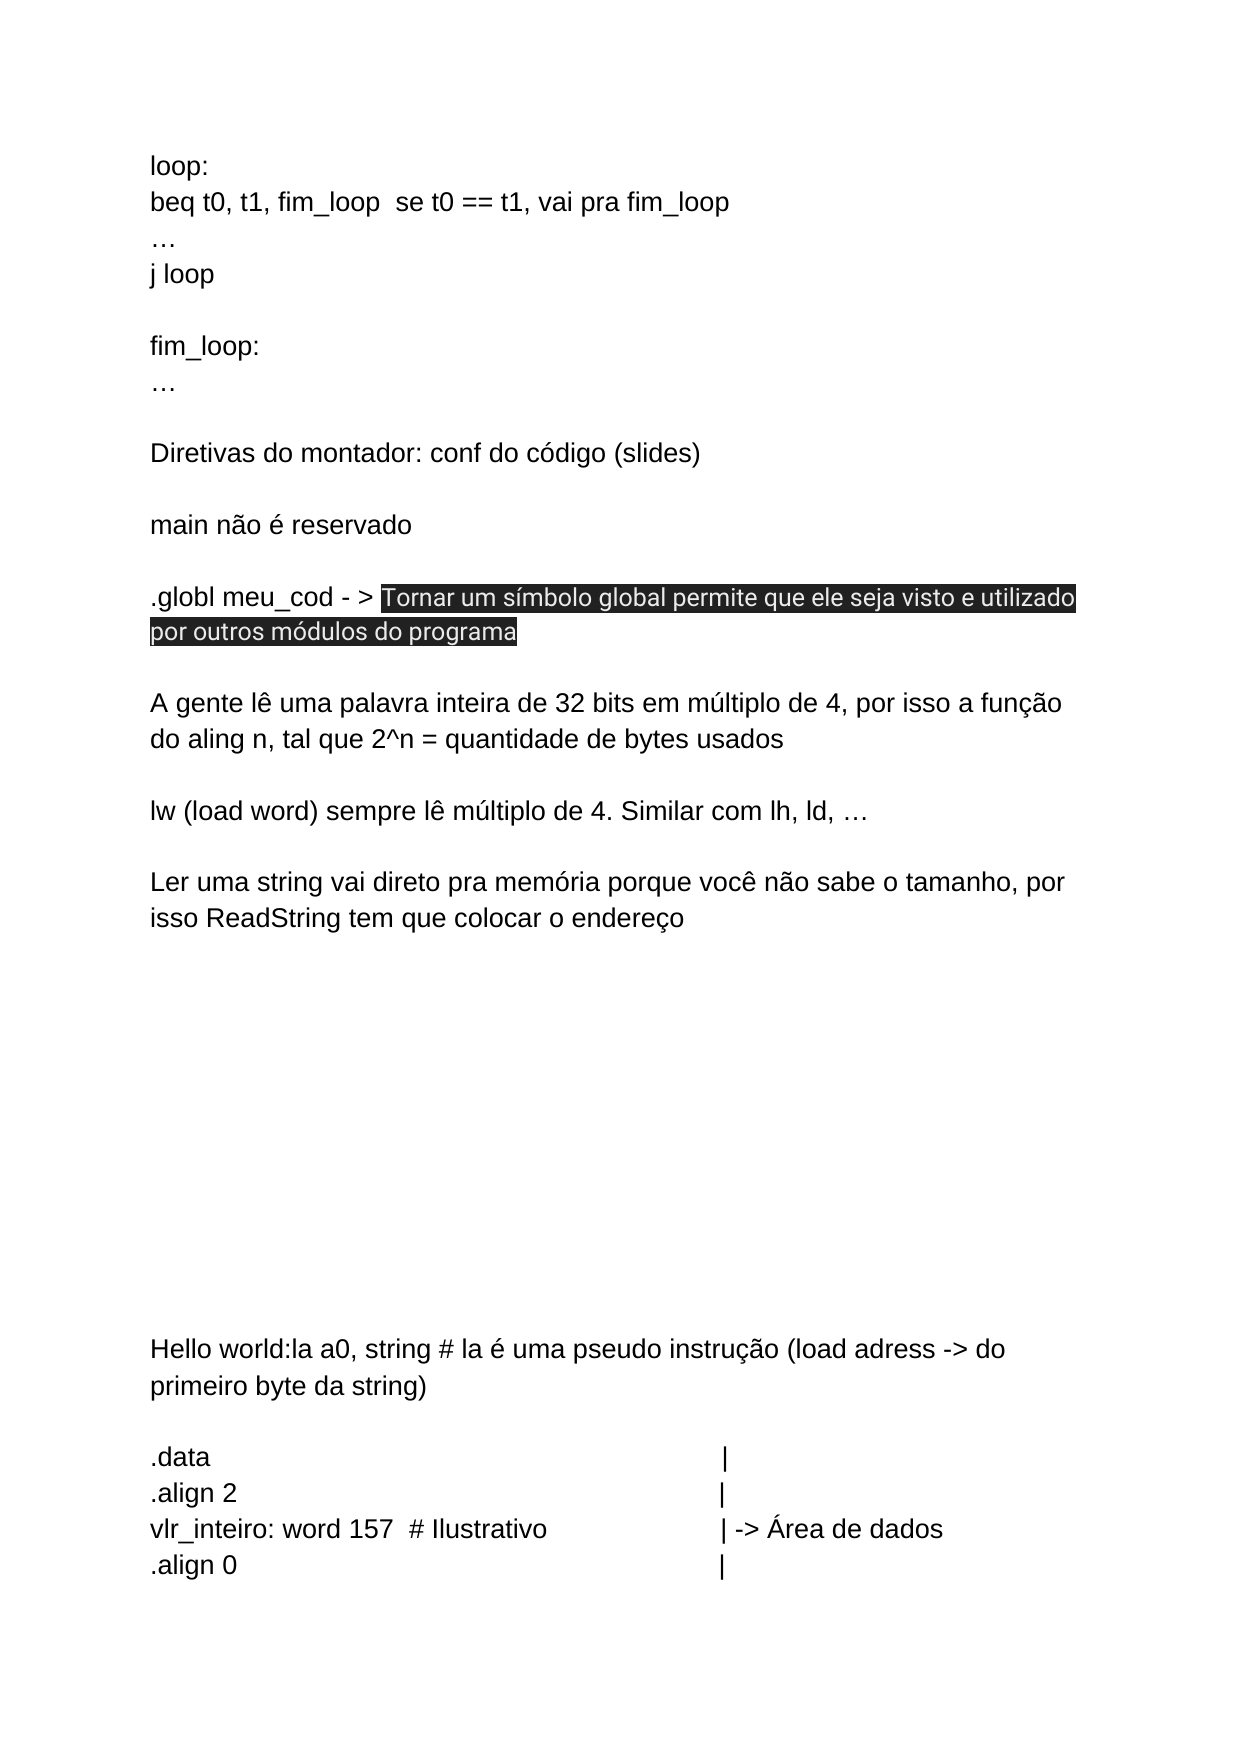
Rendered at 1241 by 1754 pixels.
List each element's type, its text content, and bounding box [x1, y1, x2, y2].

text main não é reservado [150, 509, 1090, 541]
text Diretivas do montador: conf do código (slides) [150, 437, 1090, 469]
text beq t0, t1, fim_loop se t0 == t1, vai pra fim_loop [150, 186, 1090, 217]
text .data | [150, 1441, 1090, 1473]
text … [150, 222, 1090, 253]
text A gente lê uma palavra inteira de 32 bits em múltiplo de 4, por isso a função do aling n, tal que 2^n = quantidade de bytes usados [150, 687, 1090, 754]
text .align 2 | [150, 1477, 1090, 1508]
text Hello world:la a0, string # la é uma pseudo instrução (load adress -> do primeiro byte da string) [150, 1333, 1090, 1401]
text lw (load word) sempre lê múltiplo de 4. Similar com lh, ld, … [150, 794, 1090, 826]
text loop: [150, 150, 1090, 181]
text j loop [150, 258, 1090, 289]
text Ler uma string vai direto pra memória porque você não sabe o tamanho, por isso ReadString tem que colocar o endereço [150, 866, 1090, 933]
text … [150, 366, 1090, 397]
text fim_loop: [150, 330, 1090, 361]
text vlr_inteiro: word 157 # Ilustrativo | -> Área de dados [150, 1513, 1090, 1544]
text .globl meu_cod - > Tornar um símbolo global permite que ele seja visto e utilizado por outros módulos do programa [150, 581, 1090, 646]
text .align 0 | [150, 1549, 1090, 1580]
